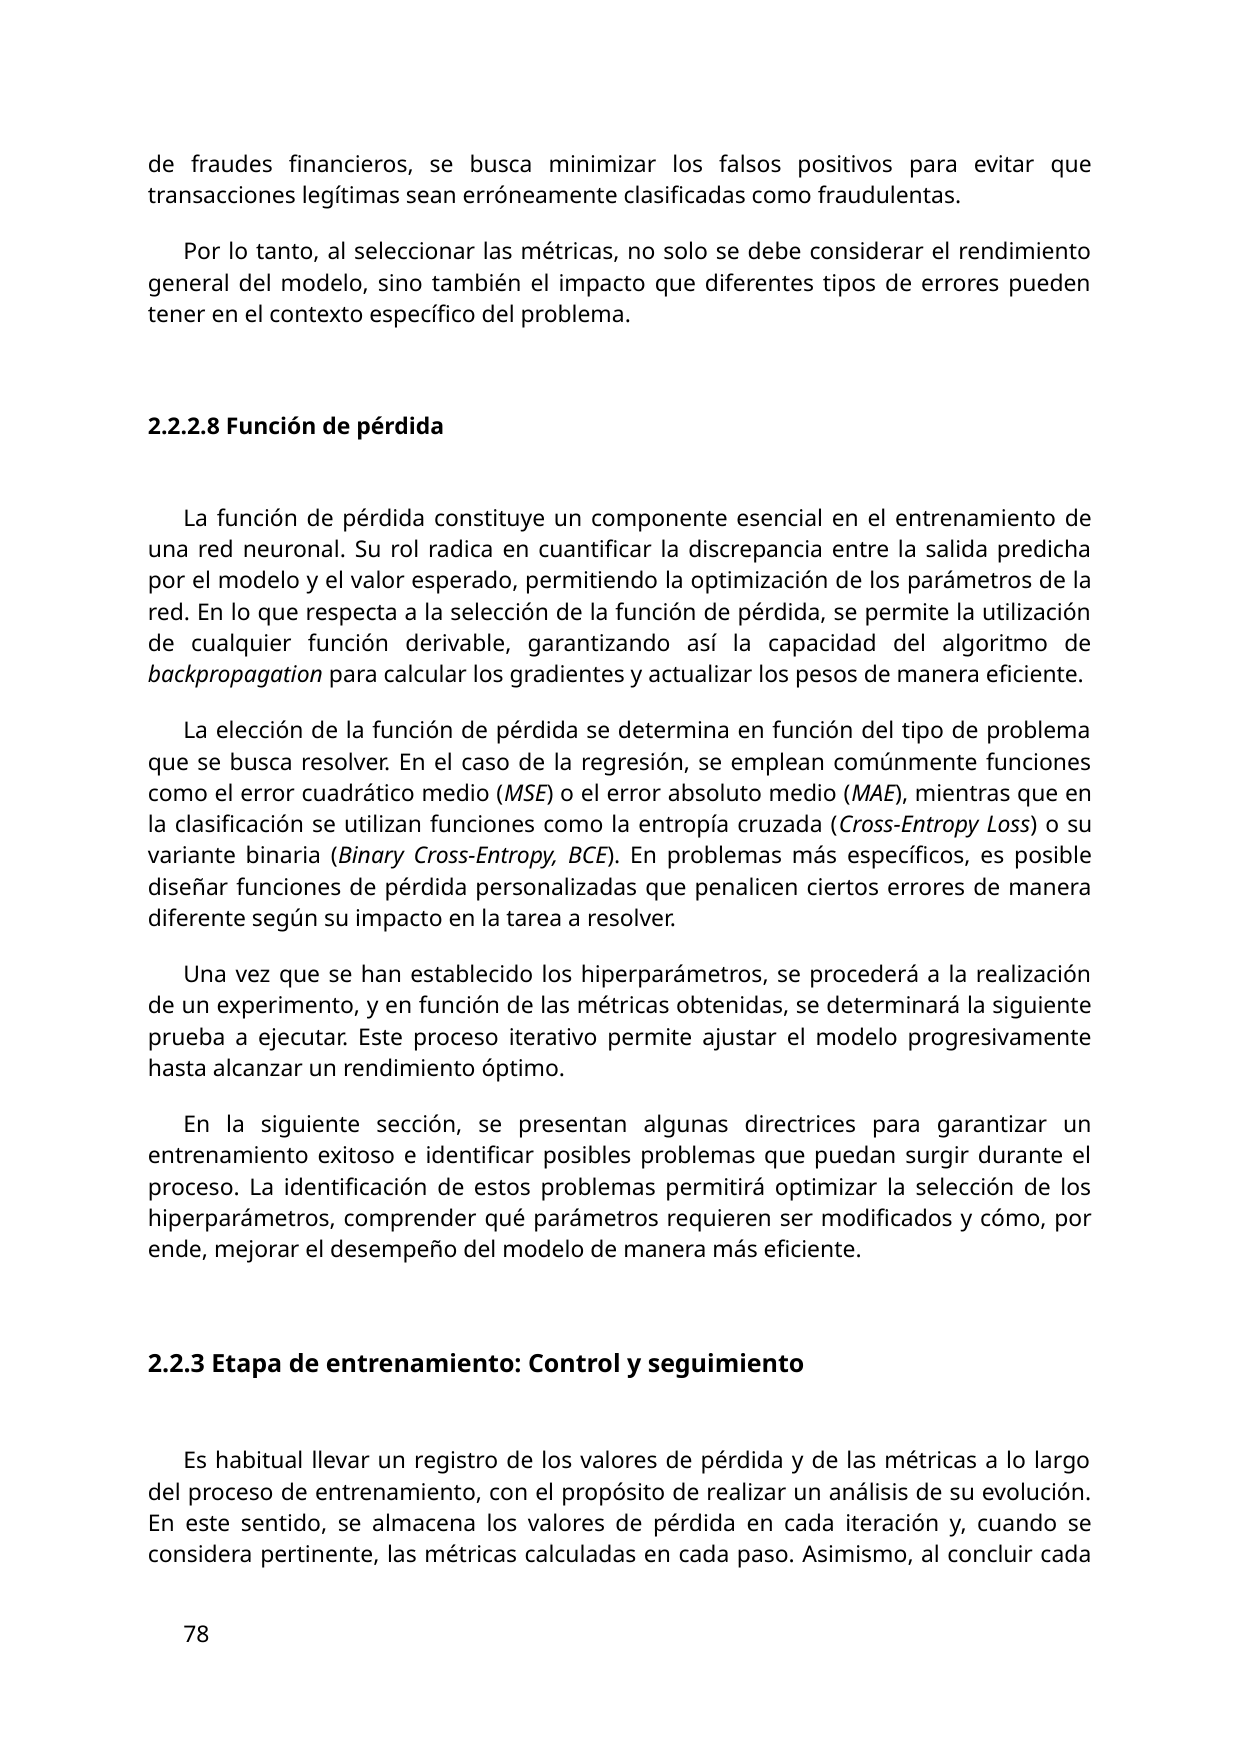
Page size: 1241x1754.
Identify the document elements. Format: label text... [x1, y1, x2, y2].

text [148, 1444, 1092, 1569]
text Una vez que se han establecido los hiperparámetros, se procederá a la realización de un experimento, y en función de las métricas obtenidas, se determinará la siguiente prueba a ejecutar. Este proceso iterativo permite ajustar el modelo progresivamente hasta alcanzar un rendimiento óptimo. [148, 958, 1092, 1083]
text En la siguiente sección, se presentan algunas directrices para garantizar un entrenamiento exitoso e identificar posibles problemas que puedan surgir durante el proceso. La identificación de estos problemas permitirá optimizar la selección de los hiperparámetros, comprender qué parámetros requieren ser modificados y cómo, por ende, mejorar el desempeño del modelo de manera más eficiente. [148, 1108, 1092, 1264]
subtitle 2.2.2.8 Función de pérdida [148, 410, 1092, 441]
subtitle 2.2.3 Etapa de entrenamiento: Control y seguimiento [148, 1346, 1092, 1380]
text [148, 148, 1092, 210]
text La función de pérdida constituye un componente esencial en el entrenamiento de una red neuronal. Su rol radica en cuantificar la discrepancia entre la salida predicha por el modelo y el valor esperado, permitiendo la optimización de los parámetros de la red. En lo que respecta a la selección de la función de pérdida, se permite la utilización de cualquier función derivable, garantizando así la capacidad del algoritmo de backpropagation para calcular los gradientes y actualizar los pesos de manera eficiente. [148, 502, 1092, 689]
text La elección de la función de pérdida se determina en función del tipo de problema que se busca resolver. En el caso de la regresión, se emplean comúnmente funciones como el error cuadrático medio (MSE) o el error absoluto medio (MAE), mientras que en la clasificación se utilizan funciones como la entropía cruzada (Cross-Entropy Loss) o su variante binaria (Binary Cross-Entropy, BCE). En problemas más específicos, es posible diseñar funciones de pérdida personalizadas que penalicen ciertos errores de manera diferente según su impacto en la tarea a resolver. [148, 714, 1092, 933]
text Por lo tanto, al seleccionar las métricas, no solo se debe considerar el rendimiento general del modelo, sino también el impacto que diferentes tipos de errores pueden tener en el contexto específico del problema. [148, 235, 1092, 329]
